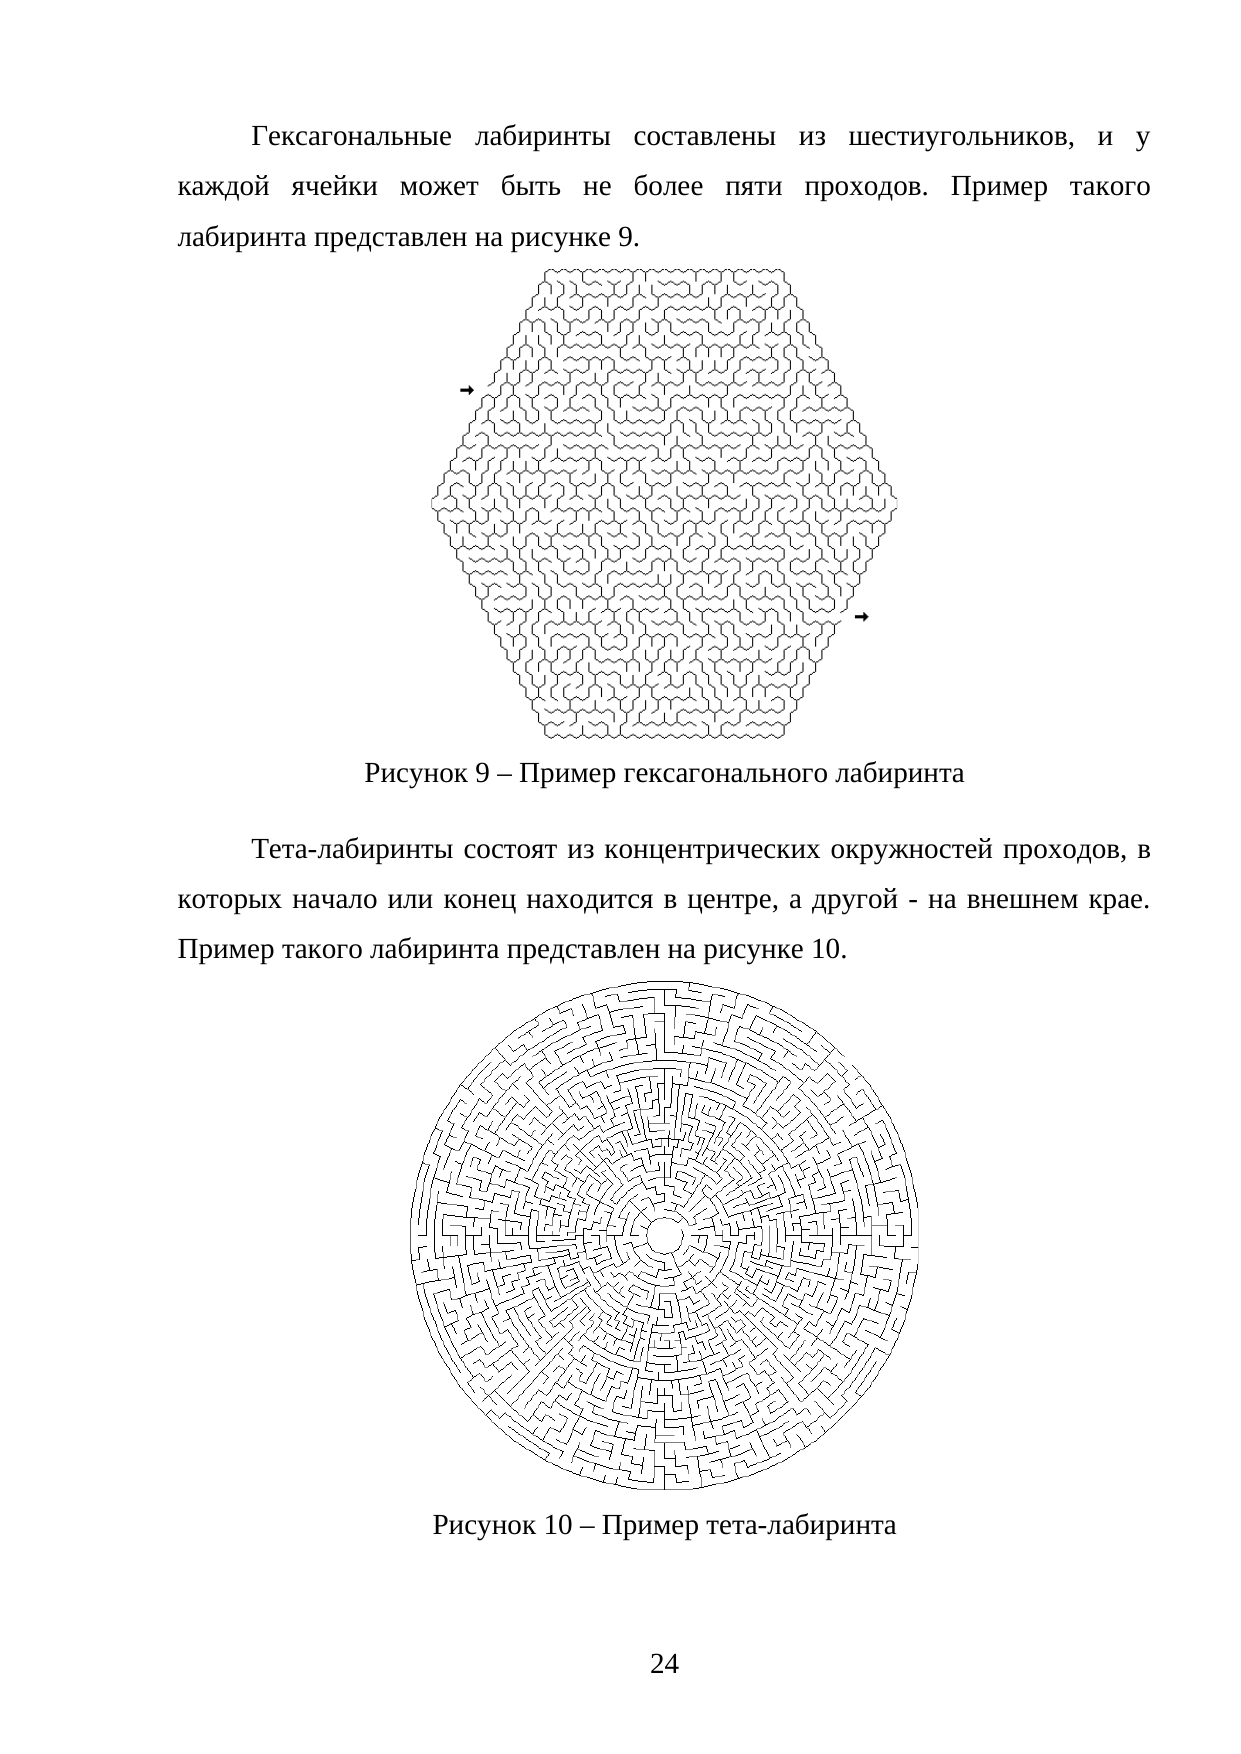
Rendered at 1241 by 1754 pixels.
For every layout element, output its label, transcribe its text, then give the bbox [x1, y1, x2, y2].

text Гексагональные лабиринты составлены из шестиугольников, и у каждой ячейки может быть не более пяти проходов. Пример такого лабиринта представлен на рисунке 9. [177, 118, 1152, 252]
picture [410, 981, 919, 1490]
picture [431, 269, 898, 739]
text Тета-лабиринты состоят из концентрических окружностей проходов, в которых начало или конец находится в центре, а другой - на внешнем крае. Пример такого лабиринта представлен на рисунке 10. [177, 831, 1152, 965]
